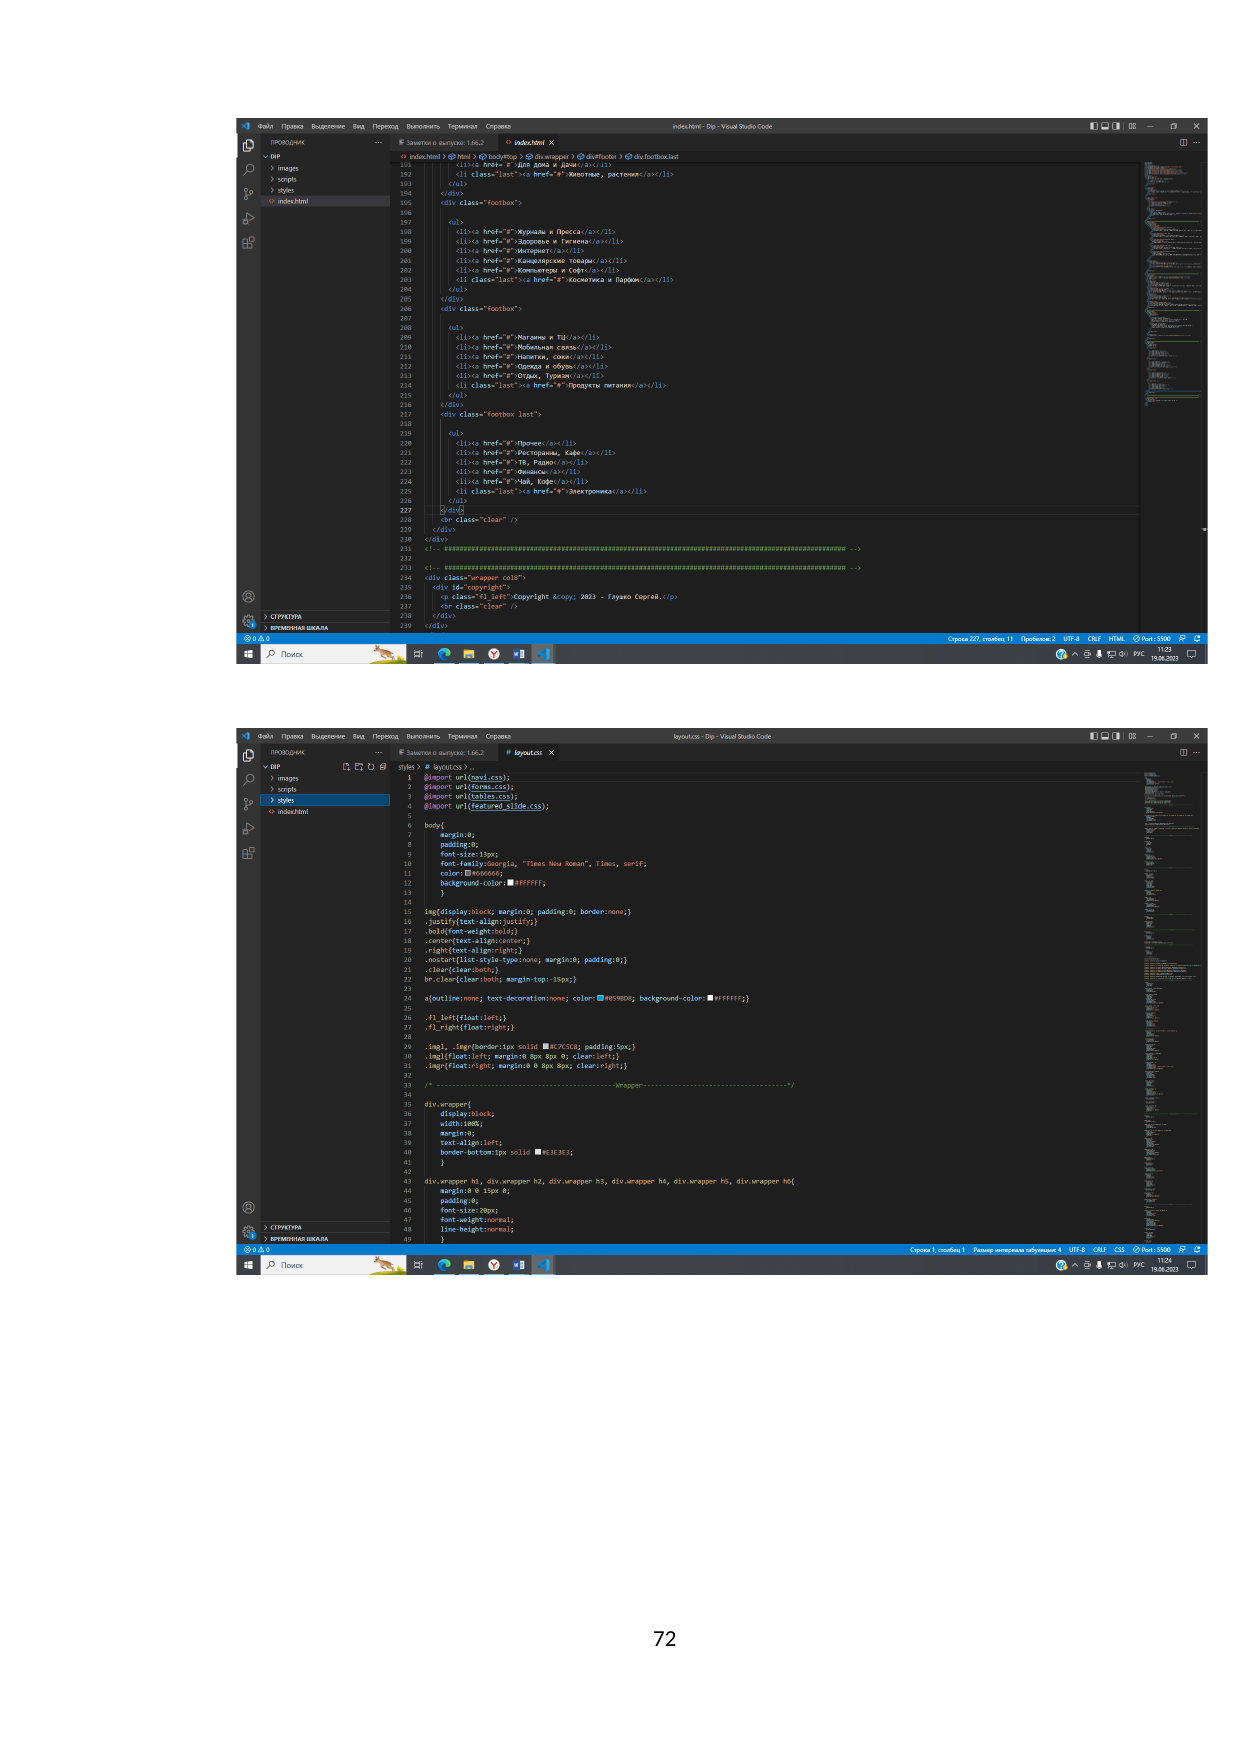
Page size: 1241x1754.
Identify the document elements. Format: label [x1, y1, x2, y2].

picture [236, 728, 1208, 1275]
picture [236, 118, 1208, 664]
